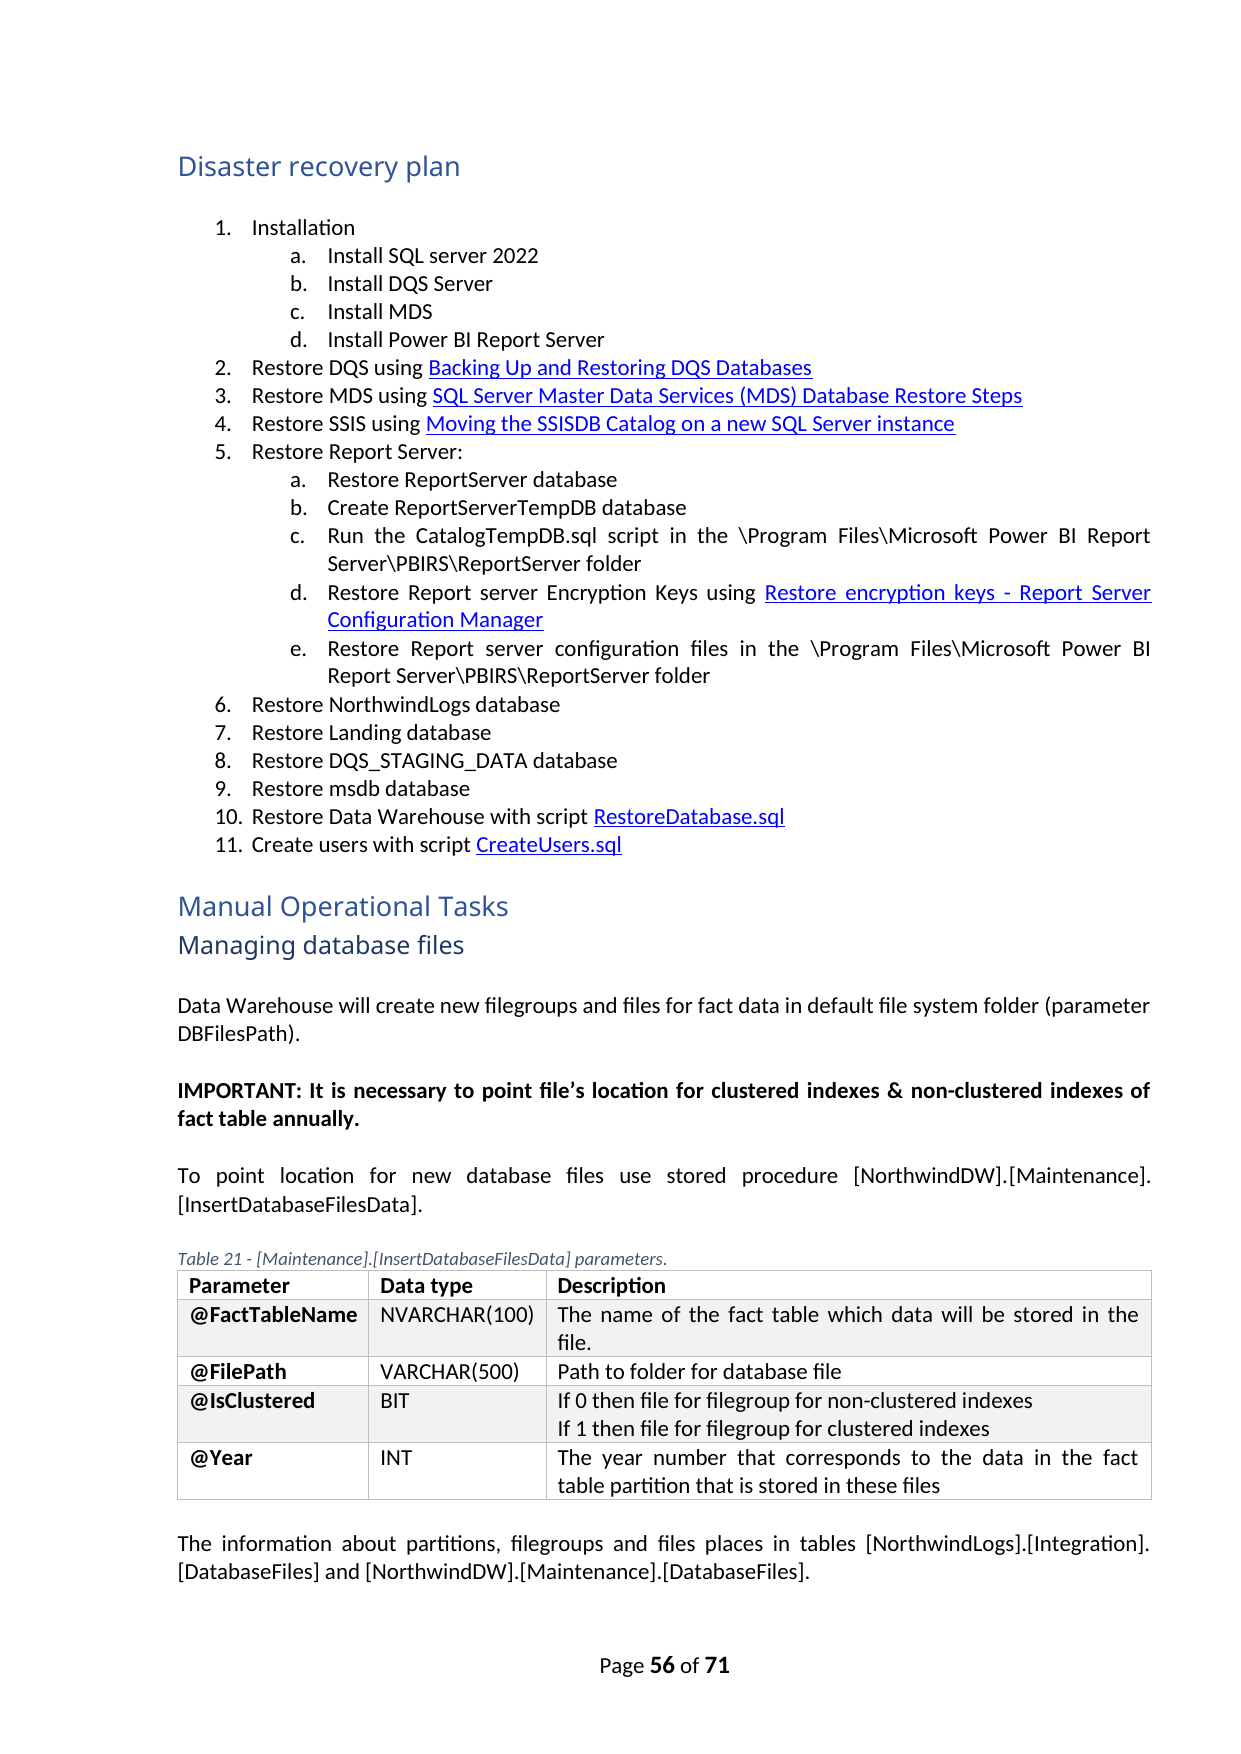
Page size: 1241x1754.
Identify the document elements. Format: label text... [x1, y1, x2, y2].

table_cell VARCHAR(500) [369, 1357, 546, 1385]
table_cell NVARCHAR(100) [369, 1300, 546, 1356]
table_cell @FilePath [178, 1357, 368, 1385]
table_header Parameter [178, 1271, 368, 1299]
list Restore NorthwindLogs database [214, 690, 1152, 718]
list Restore DQS using Backing Up and Restoring DQS Databases [214, 353, 1152, 381]
list Restore DQS_STAGING_DATA database [214, 746, 1152, 774]
list Restore Report server Encryption Keys using Restore encryption keys - Report Server Configuration Manager [290, 578, 1152, 634]
table_cell If 0 then file for filegroup for non-clustered indexes If 1 then file for filegroup for clustered indexes [547, 1386, 1151, 1442]
subtitle Manual Operational Tasks [177, 887, 1152, 924]
list Install DQS Server [290, 269, 1152, 297]
text To point location for new database files use stored procedure [NorthwindDW].[Maintenance].[InsertDatabaseFilesData]. [177, 1162, 1152, 1218]
subtitle Managing database files [177, 928, 1152, 962]
text Table 21 - [Maintenance].[InsertDatabaseFilesData] parameters. [177, 1247, 1152, 1270]
table_cell BIT [369, 1386, 546, 1442]
list Restore Report server configuration files in the \Program Files\Microsoft Power BI Report Server\PBIRS\ReportServer folder [290, 634, 1152, 690]
text Data Warehouse will create new filegroups and files for fact data in default file system folder (parameter DBFilesPath). [177, 991, 1152, 1047]
table_cell @Year [178, 1443, 368, 1499]
list Create ReportServerTempDB database [290, 493, 1152, 522]
table_header Description [547, 1271, 1151, 1299]
subtitle Disaster recovery plan [177, 147, 1152, 184]
list Restore Landing database [214, 718, 1152, 746]
list Restore SSIS using Moving the SSISDB Catalog on a new SQL Server instance [214, 409, 1152, 437]
table_cell INT [369, 1443, 546, 1499]
text The information about partitions, filegroups and files places in tables [NorthwindLogs].[Integration].[DatabaseFiles] and [NorthwindDW].[Maintenance].[DatabaseFiles]. [177, 1529, 1152, 1585]
list Run the CatalogTempDB.sql script in the \Program Files\Microsoft Power BI Report Server\PBIRS\ReportServer folder [290, 522, 1152, 578]
list Create users with script CreateUsers.sql [214, 830, 1152, 858]
table_cell Path to folder for database file [547, 1357, 1151, 1385]
list Installation [214, 213, 1152, 241]
table_cell The name of the fact table which data will be stored in the file. [547, 1300, 1151, 1356]
list Restore ReportServer database [290, 466, 1152, 493]
table_cell The year number that corresponds to the data in the fact table partition that is stored in these files [547, 1443, 1151, 1499]
list Install Power BI Report Server [290, 325, 1152, 353]
table_header Data type [369, 1271, 546, 1299]
list Restore msdb database [214, 774, 1152, 802]
list Restore MDS using SQL Server Master Data Services (MDS) Database Restore Steps [214, 381, 1152, 409]
table_cell @FactTableName [178, 1300, 368, 1356]
table_cell @IsClustered [178, 1386, 368, 1442]
list Restore Report Server: [214, 437, 1152, 466]
list Restore Data Warehouse with script RestoreDatabase.sql [214, 802, 1152, 830]
list Install SQL server 2022 [290, 241, 1152, 269]
list Install MDS [290, 297, 1152, 325]
text IMPORTANT: It is necessary to point file’s location for clustered indexes & non-clustered indexes of fact table annually. [177, 1076, 1152, 1132]
